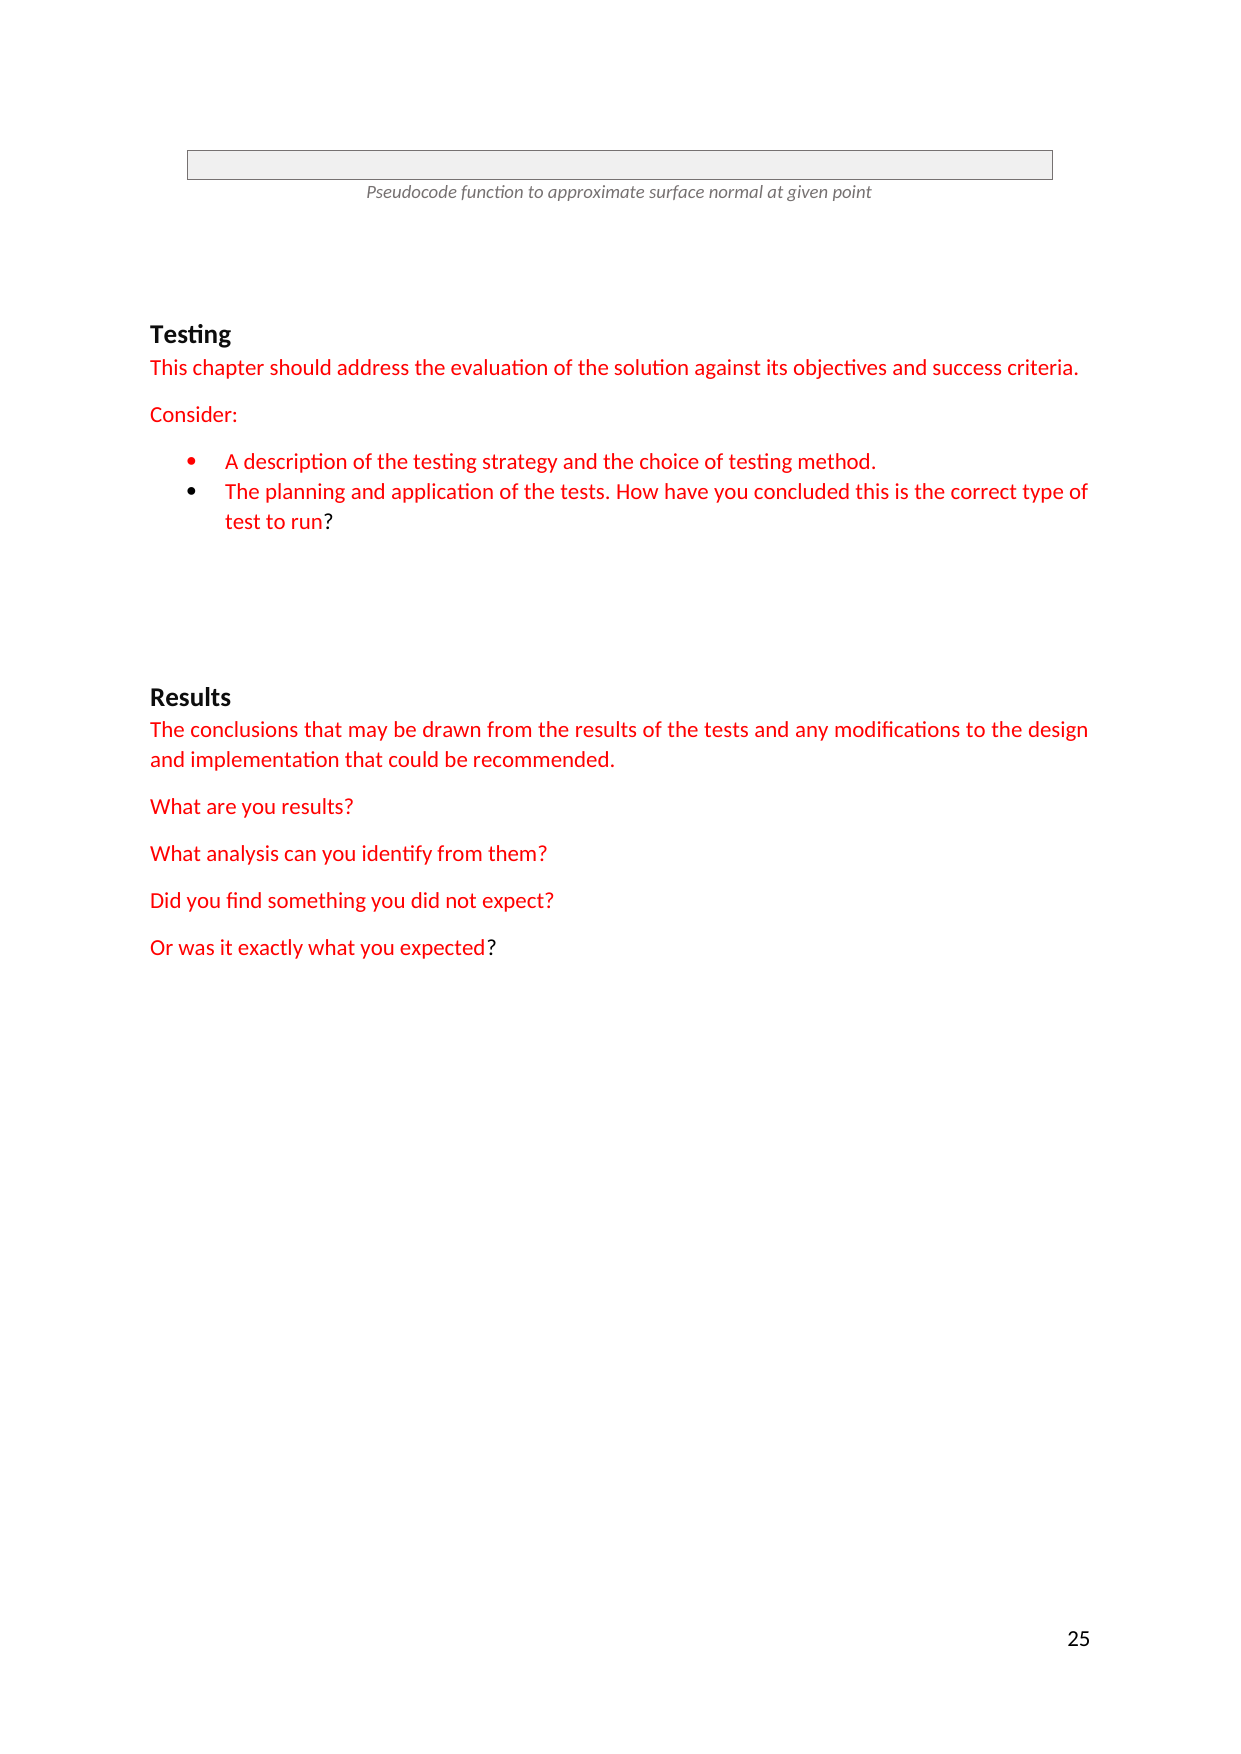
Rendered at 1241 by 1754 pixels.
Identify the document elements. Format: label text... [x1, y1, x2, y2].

subtitle Results [150, 680, 1090, 713]
text Consider: [150, 400, 1090, 428]
text This chapter should address the evaluation of the solution against its objectives and success criteria. [150, 353, 1090, 381]
text Pseudocode function to approximate surface normal at given point [150, 180, 1090, 203]
list The planning and application of the tests. How have you concluded this is the correct type of test to run? [187, 477, 1090, 535]
subtitle Testing [150, 318, 1090, 351]
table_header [188, 151, 1052, 179]
text Did you find something you did not expect? [150, 886, 1090, 914]
text What analysis can you identify from them? [150, 839, 1090, 867]
text Or was it exactly what you expected? [150, 933, 1090, 961]
text The conclusions that may be drawn from the results of the tests and any modifications to the design and implementation that could be recommended. [150, 715, 1090, 773]
list A description of the testing strategy and the choice of testing method. [187, 447, 1090, 475]
text What are you results? [150, 792, 1090, 820]
